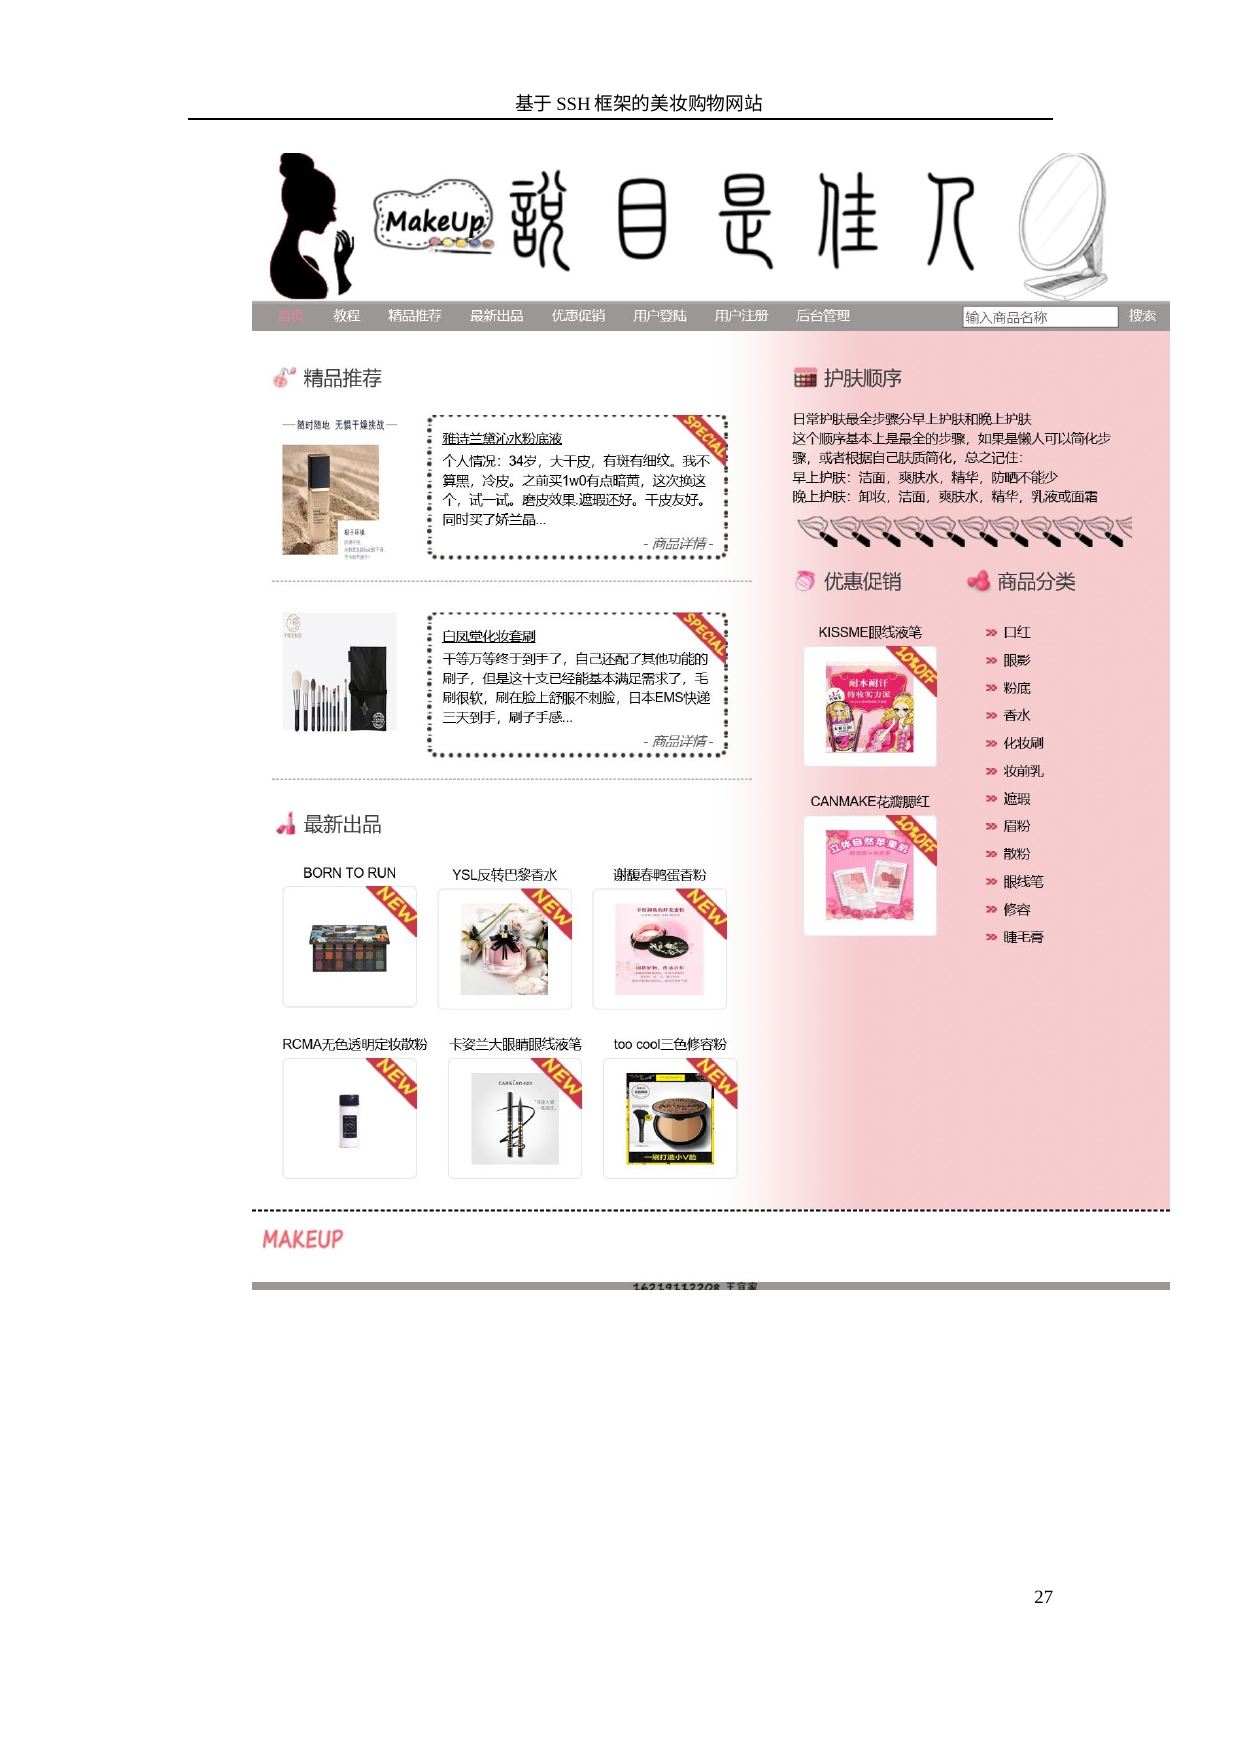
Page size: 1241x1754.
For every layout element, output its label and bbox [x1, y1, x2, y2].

picture [237, 153, 1183, 1290]
